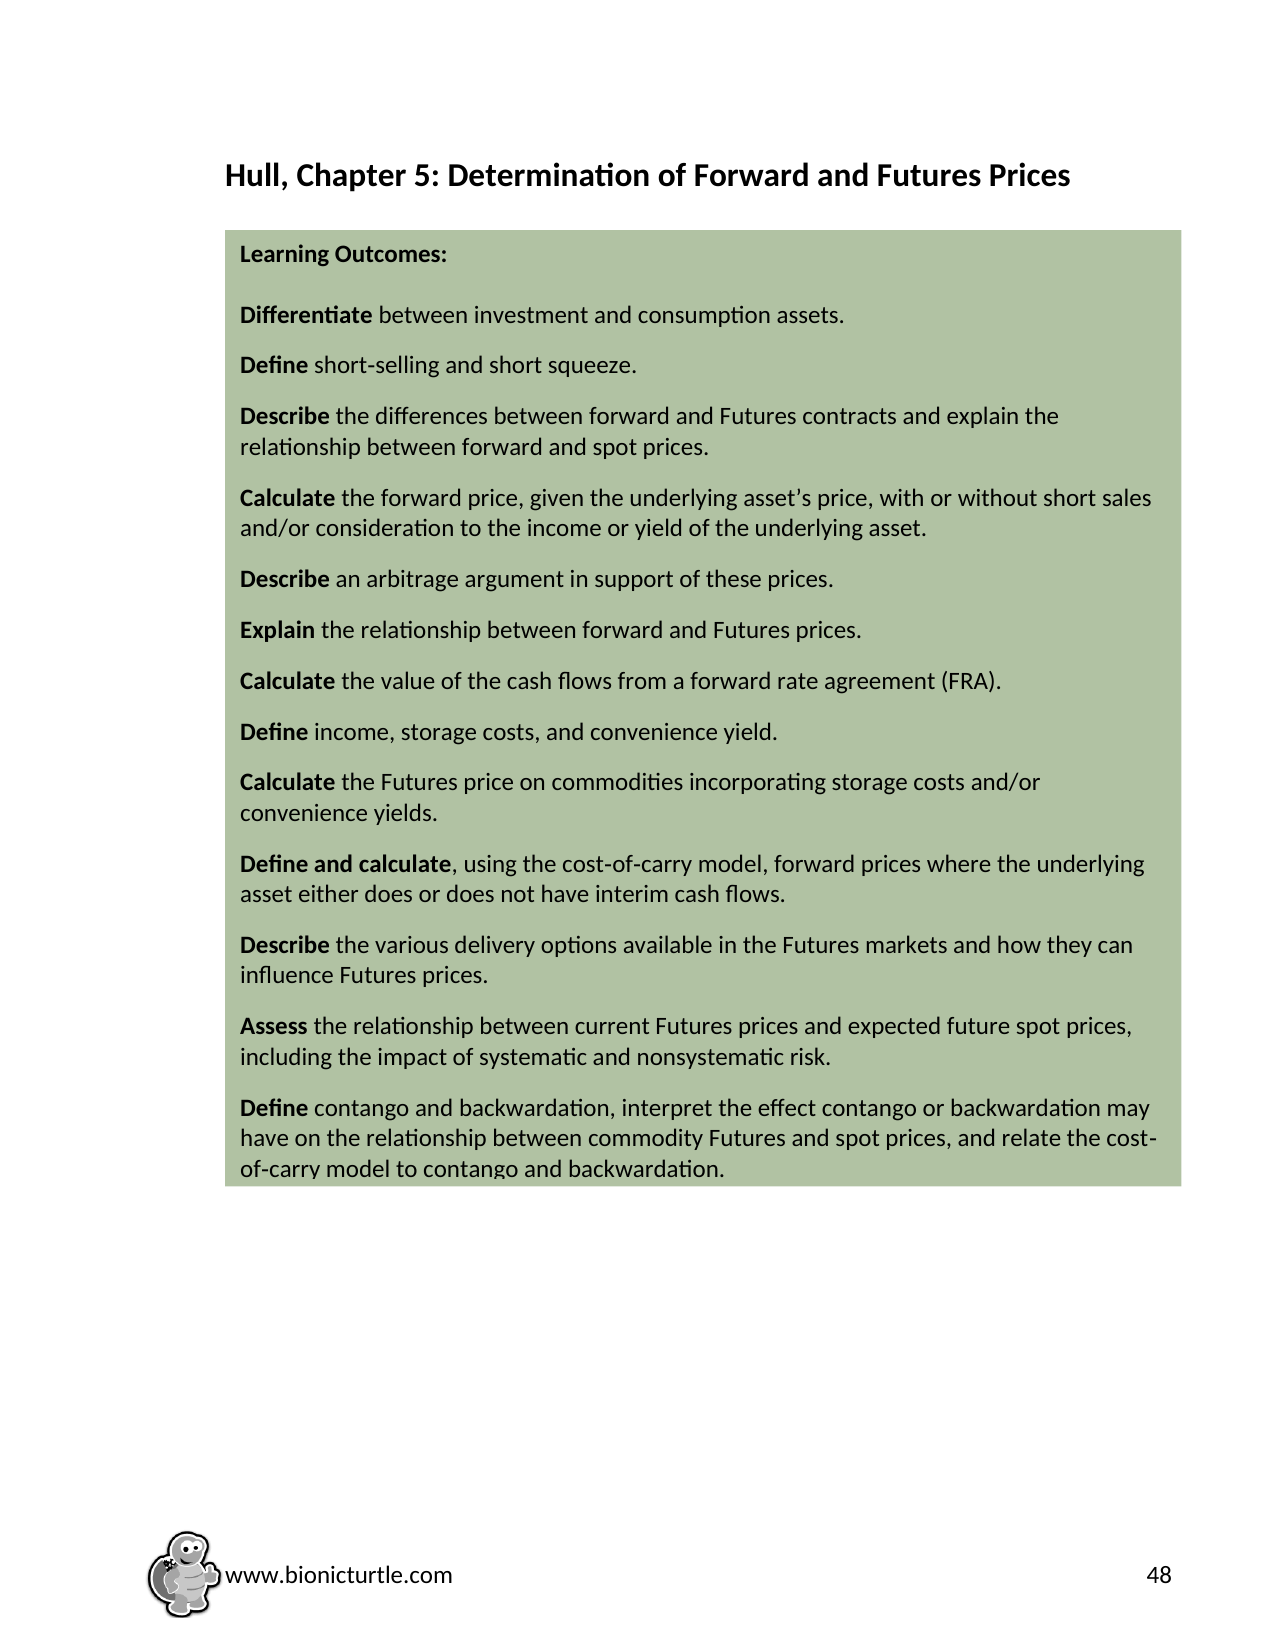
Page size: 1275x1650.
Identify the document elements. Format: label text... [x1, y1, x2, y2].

subtitle Hull, Chapter 5: Determination of Forward and Futures Prices [225, 153, 1172, 194]
